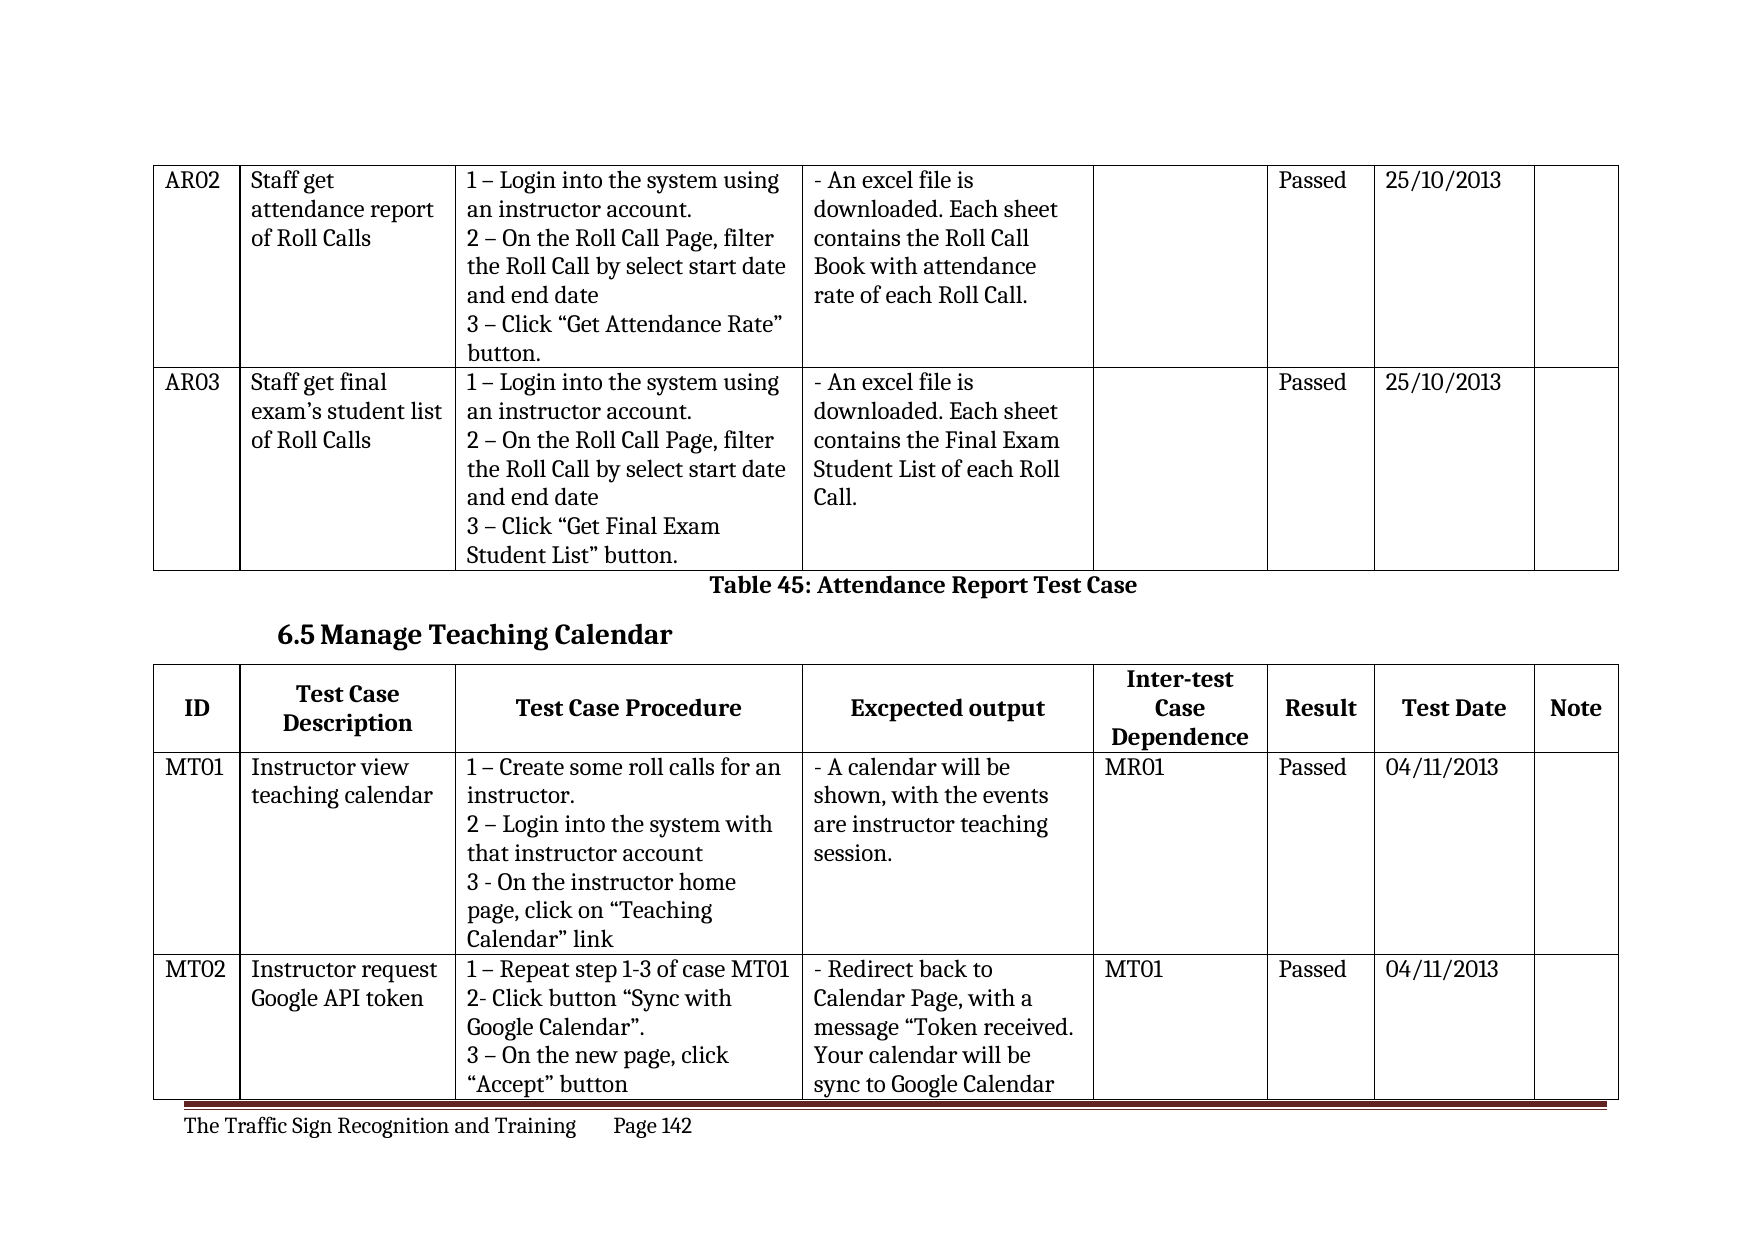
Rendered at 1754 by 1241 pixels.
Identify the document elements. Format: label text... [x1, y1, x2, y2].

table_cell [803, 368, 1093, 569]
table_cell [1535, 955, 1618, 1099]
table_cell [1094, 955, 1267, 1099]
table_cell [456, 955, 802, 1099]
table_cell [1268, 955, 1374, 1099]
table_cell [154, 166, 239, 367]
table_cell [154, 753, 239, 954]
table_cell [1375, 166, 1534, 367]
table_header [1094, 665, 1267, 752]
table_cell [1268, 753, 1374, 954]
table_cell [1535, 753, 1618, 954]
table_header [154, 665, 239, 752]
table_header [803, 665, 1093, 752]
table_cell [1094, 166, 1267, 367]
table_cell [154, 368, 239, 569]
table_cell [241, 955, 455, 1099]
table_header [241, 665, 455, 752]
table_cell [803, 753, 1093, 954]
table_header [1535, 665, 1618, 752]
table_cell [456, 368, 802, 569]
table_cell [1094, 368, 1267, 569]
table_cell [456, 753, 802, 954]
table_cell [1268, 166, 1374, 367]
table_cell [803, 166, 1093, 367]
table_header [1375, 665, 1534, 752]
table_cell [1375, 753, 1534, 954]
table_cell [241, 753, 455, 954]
list Table 45: Attendance Report Test Case [240, 571, 1607, 599]
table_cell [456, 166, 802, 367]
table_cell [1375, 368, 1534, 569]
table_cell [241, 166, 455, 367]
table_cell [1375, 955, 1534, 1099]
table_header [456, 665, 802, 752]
subtitle Manage Teaching Calendar [277, 618, 1607, 652]
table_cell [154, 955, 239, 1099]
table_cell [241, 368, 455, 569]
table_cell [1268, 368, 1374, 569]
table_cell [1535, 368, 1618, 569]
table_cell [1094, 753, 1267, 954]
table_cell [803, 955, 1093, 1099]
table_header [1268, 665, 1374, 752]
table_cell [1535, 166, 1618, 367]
